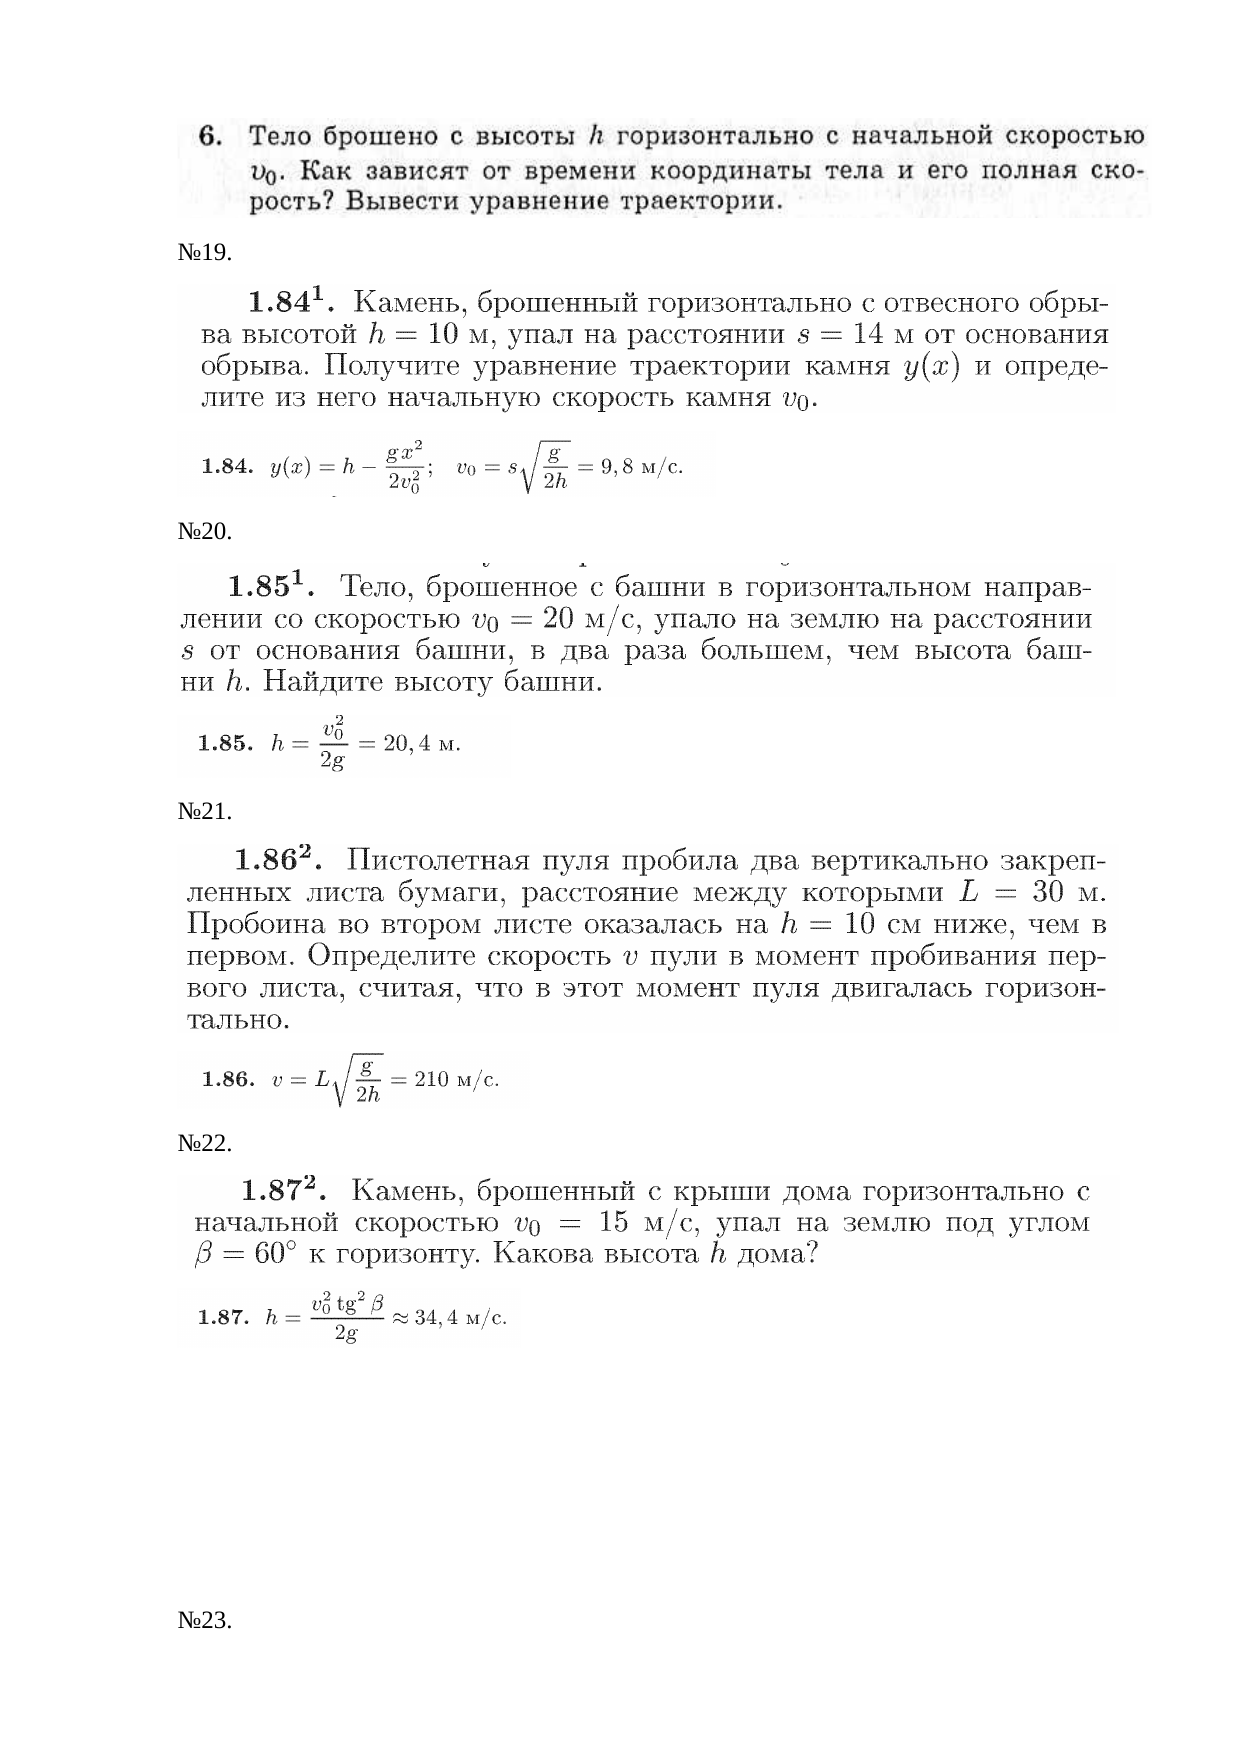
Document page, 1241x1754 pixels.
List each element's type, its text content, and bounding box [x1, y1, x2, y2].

picture [177, 1051, 530, 1109]
picture [177, 1288, 522, 1348]
text №23. [177, 1605, 1152, 1634]
picture [177, 284, 1116, 413]
text №21. [177, 796, 1152, 825]
picture [177, 431, 717, 497]
picture [177, 715, 512, 778]
picture [177, 844, 1120, 1033]
picture [177, 563, 1116, 697]
picture [177, 1175, 1121, 1270]
text №19. [177, 237, 1152, 265]
text №22. [177, 1128, 1152, 1157]
text №20. [177, 516, 1152, 544]
